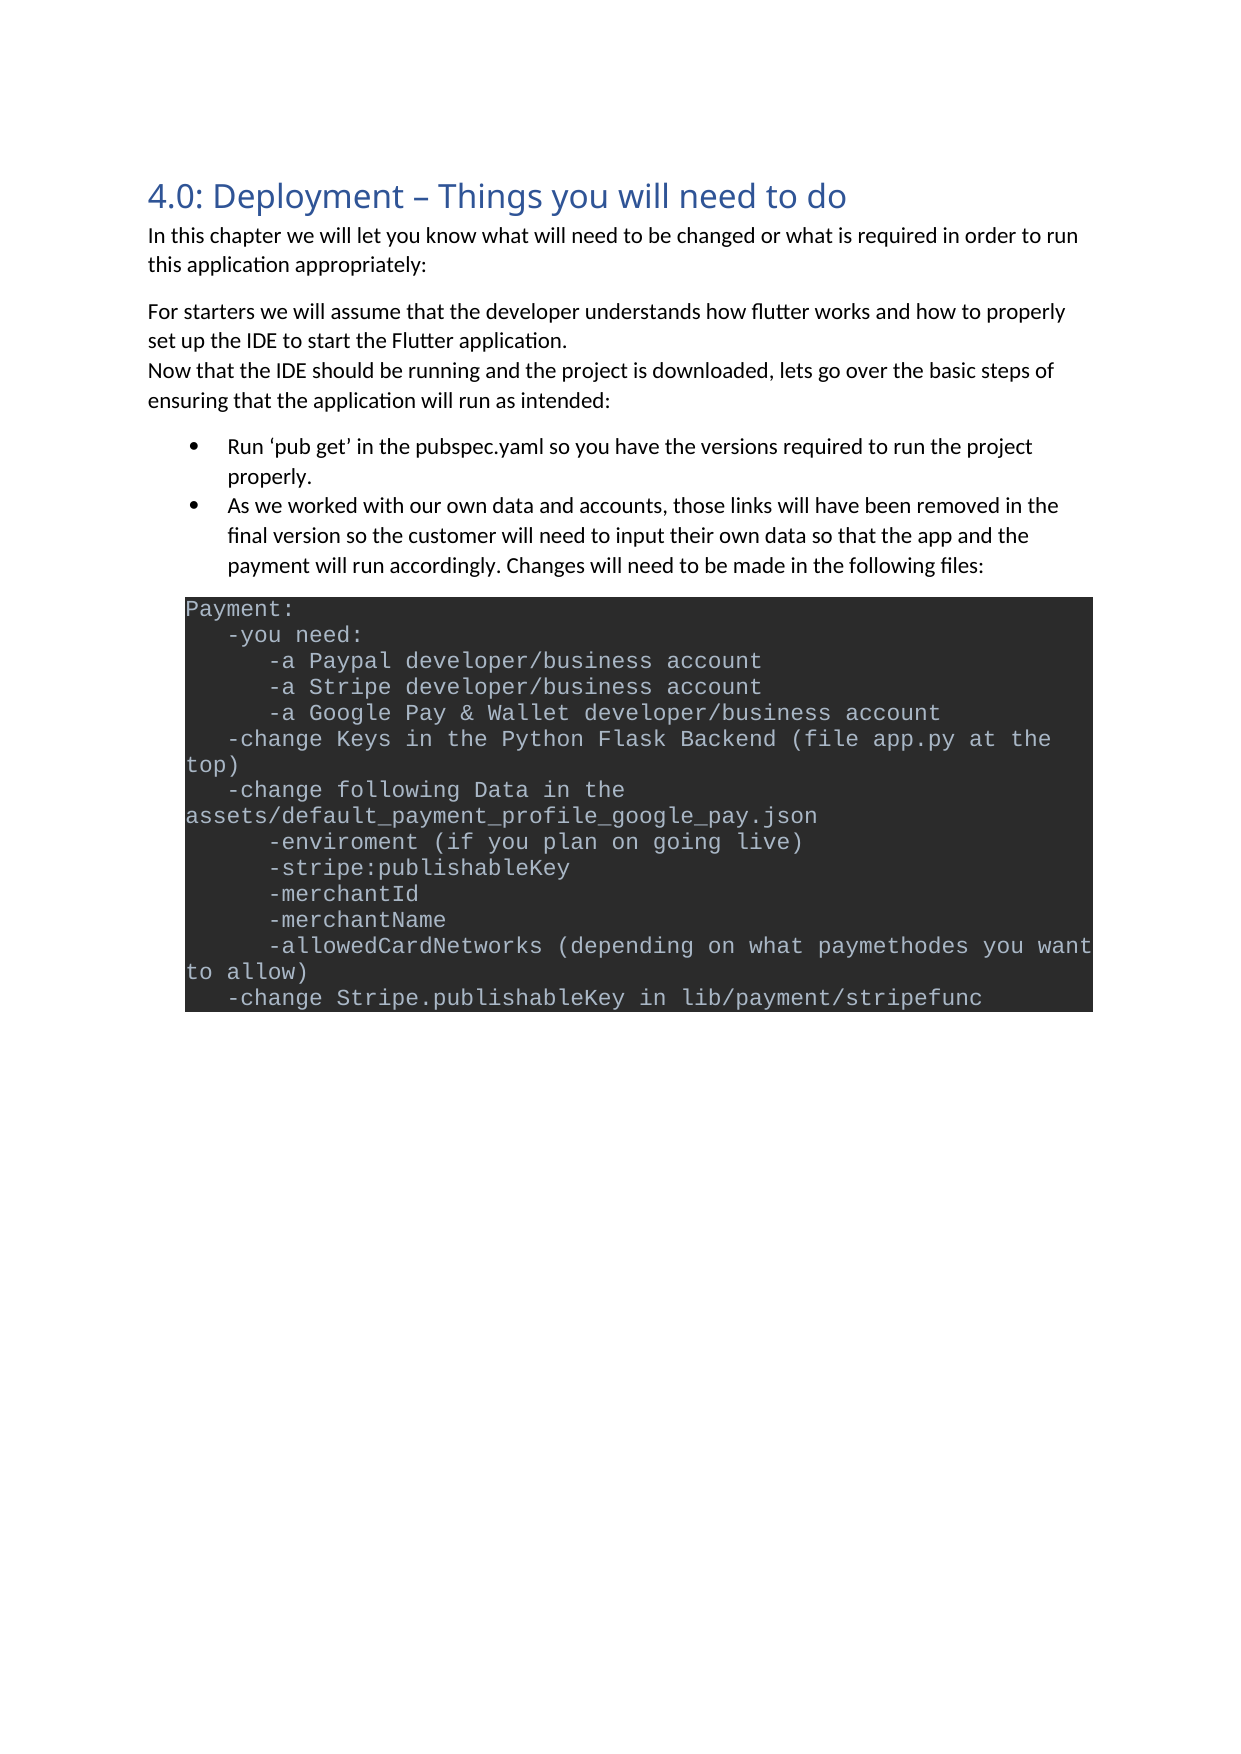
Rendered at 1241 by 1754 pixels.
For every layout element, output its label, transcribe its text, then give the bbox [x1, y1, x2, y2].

text For starters we will assume that the developer understands how flutter works and how to properly set up the IDE to start the Flutter application. Now that the IDE should be running and the project is downloaded, lets go over the basic steps of ensuring that the application will run as intended: [148, 297, 1093, 414]
text Payment: -you need: -a Paypal developer/business account -a Stripe developer/business account -a Google Pay & Wallet developer/business account -change Keys in the Python Flask Backend (file app.py at the top) -change following Data in the assets/default_payment_profile_google_pay.json -enviroment (if you plan on going live) -stripe:publishableKey -merchantId -merchantName -allowedCardNetworks (depending on what paymethodes you want to allow) -change Stripe.publishableKey in lib/payment/stripefunc [185, 597, 1093, 1012]
list As we worked with our own data and accounts, those links will have been removed in the final version so the customer will need to input their own data so that the app and the payment will run accordingly. Changes will need to be made in the following files: [190, 492, 1093, 579]
list Run ‘pub get’ in the pubspec.yaml so you have the versions required to run the project properly. [190, 432, 1093, 490]
subtitle 4.0: Deployment – Things you will need to do [148, 173, 1093, 218]
text In this chapter we will let you know what will need to be changed or what is required in order to run this application appropriately: [148, 221, 1093, 278]
